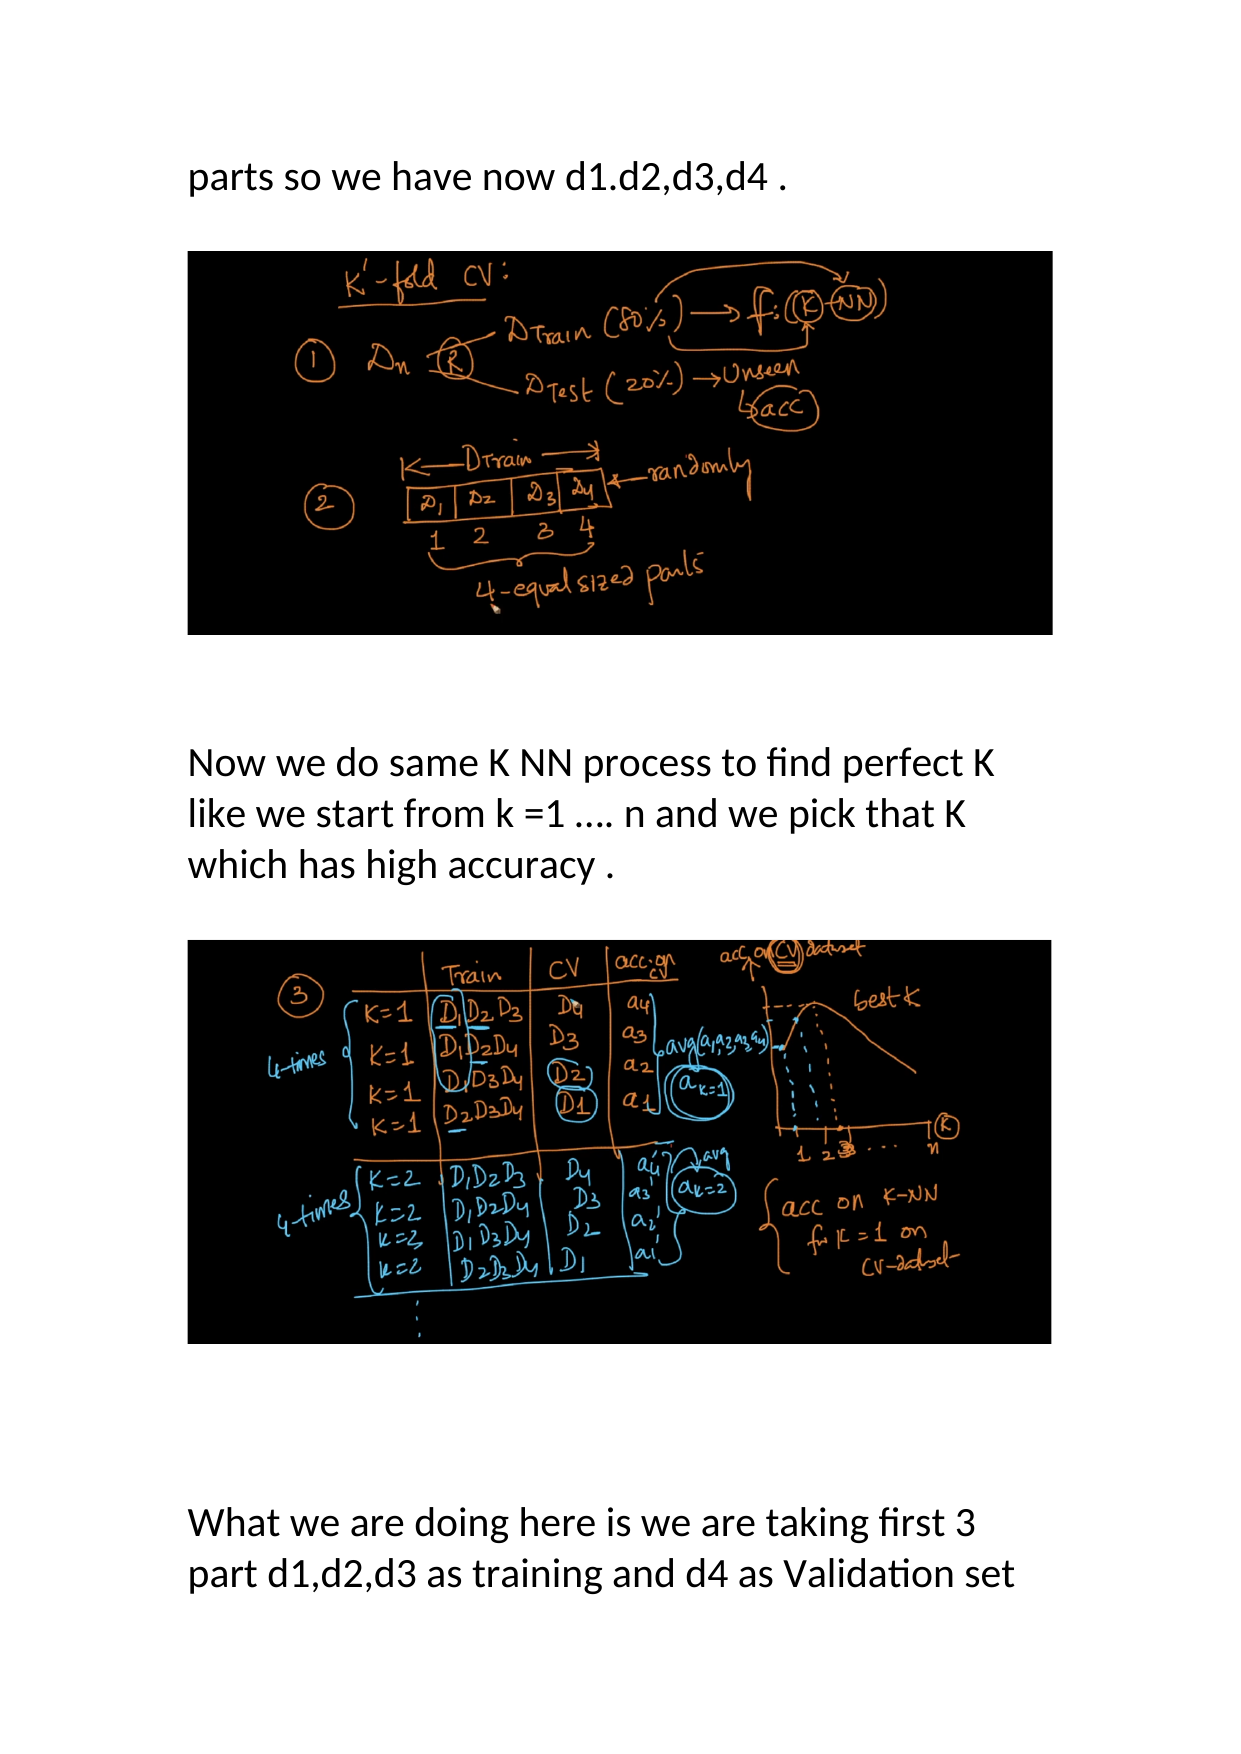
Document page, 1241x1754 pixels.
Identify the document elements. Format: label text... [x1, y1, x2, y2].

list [187, 150, 1053, 201]
picture [187, 939, 1052, 1344]
list Now we do same K NN process to find perfect K like we start from k =1 …. n and we pick that K which has high accuracy . [187, 736, 1053, 889]
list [187, 1496, 1053, 1598]
picture [187, 251, 1053, 635]
